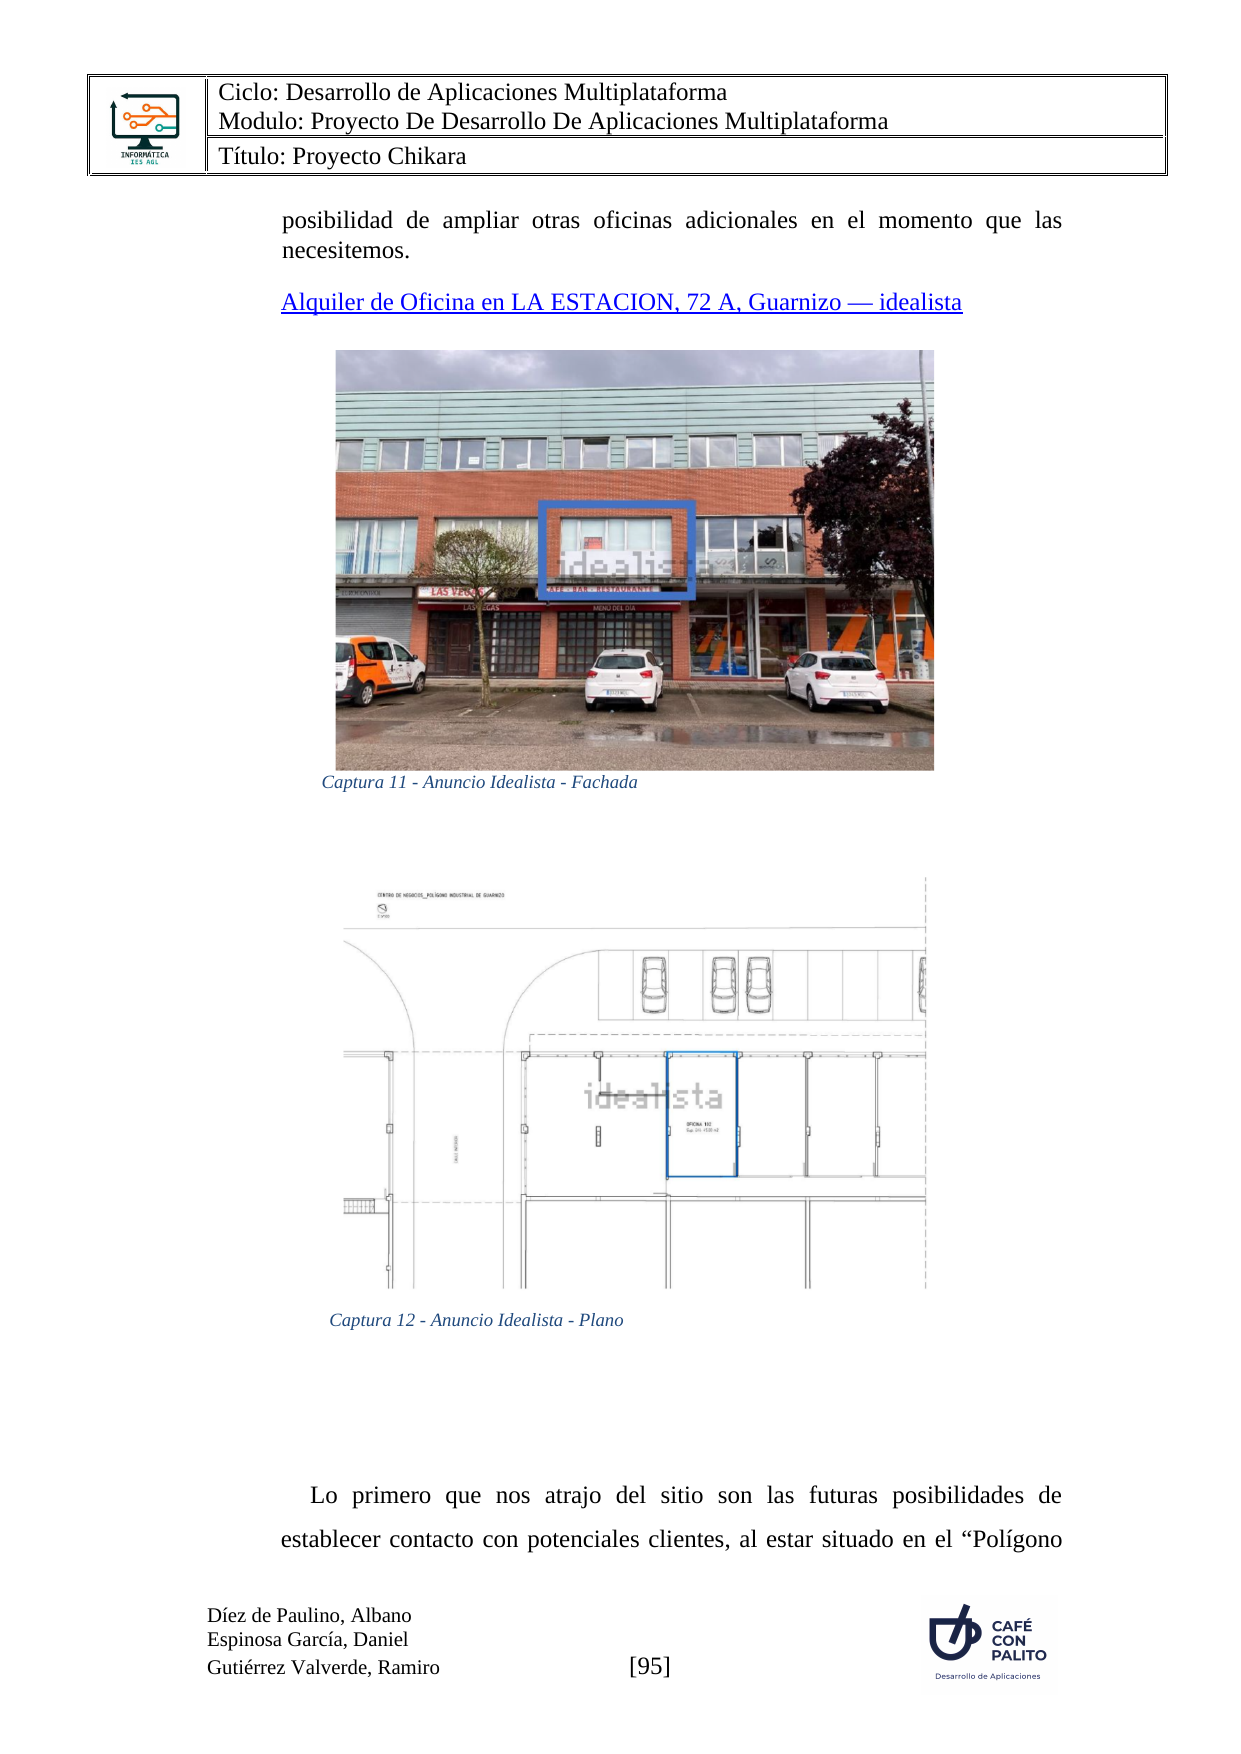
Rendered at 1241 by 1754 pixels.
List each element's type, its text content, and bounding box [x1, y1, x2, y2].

picture [106, 87, 186, 168]
text Alquiler de Oficina en LA ESTACION, 72 A, Guarnizo — idealista [207, 287, 1063, 316]
picture [921, 1595, 1058, 1695]
picture [335, 350, 935, 770]
picture [341, 862, 929, 1293]
